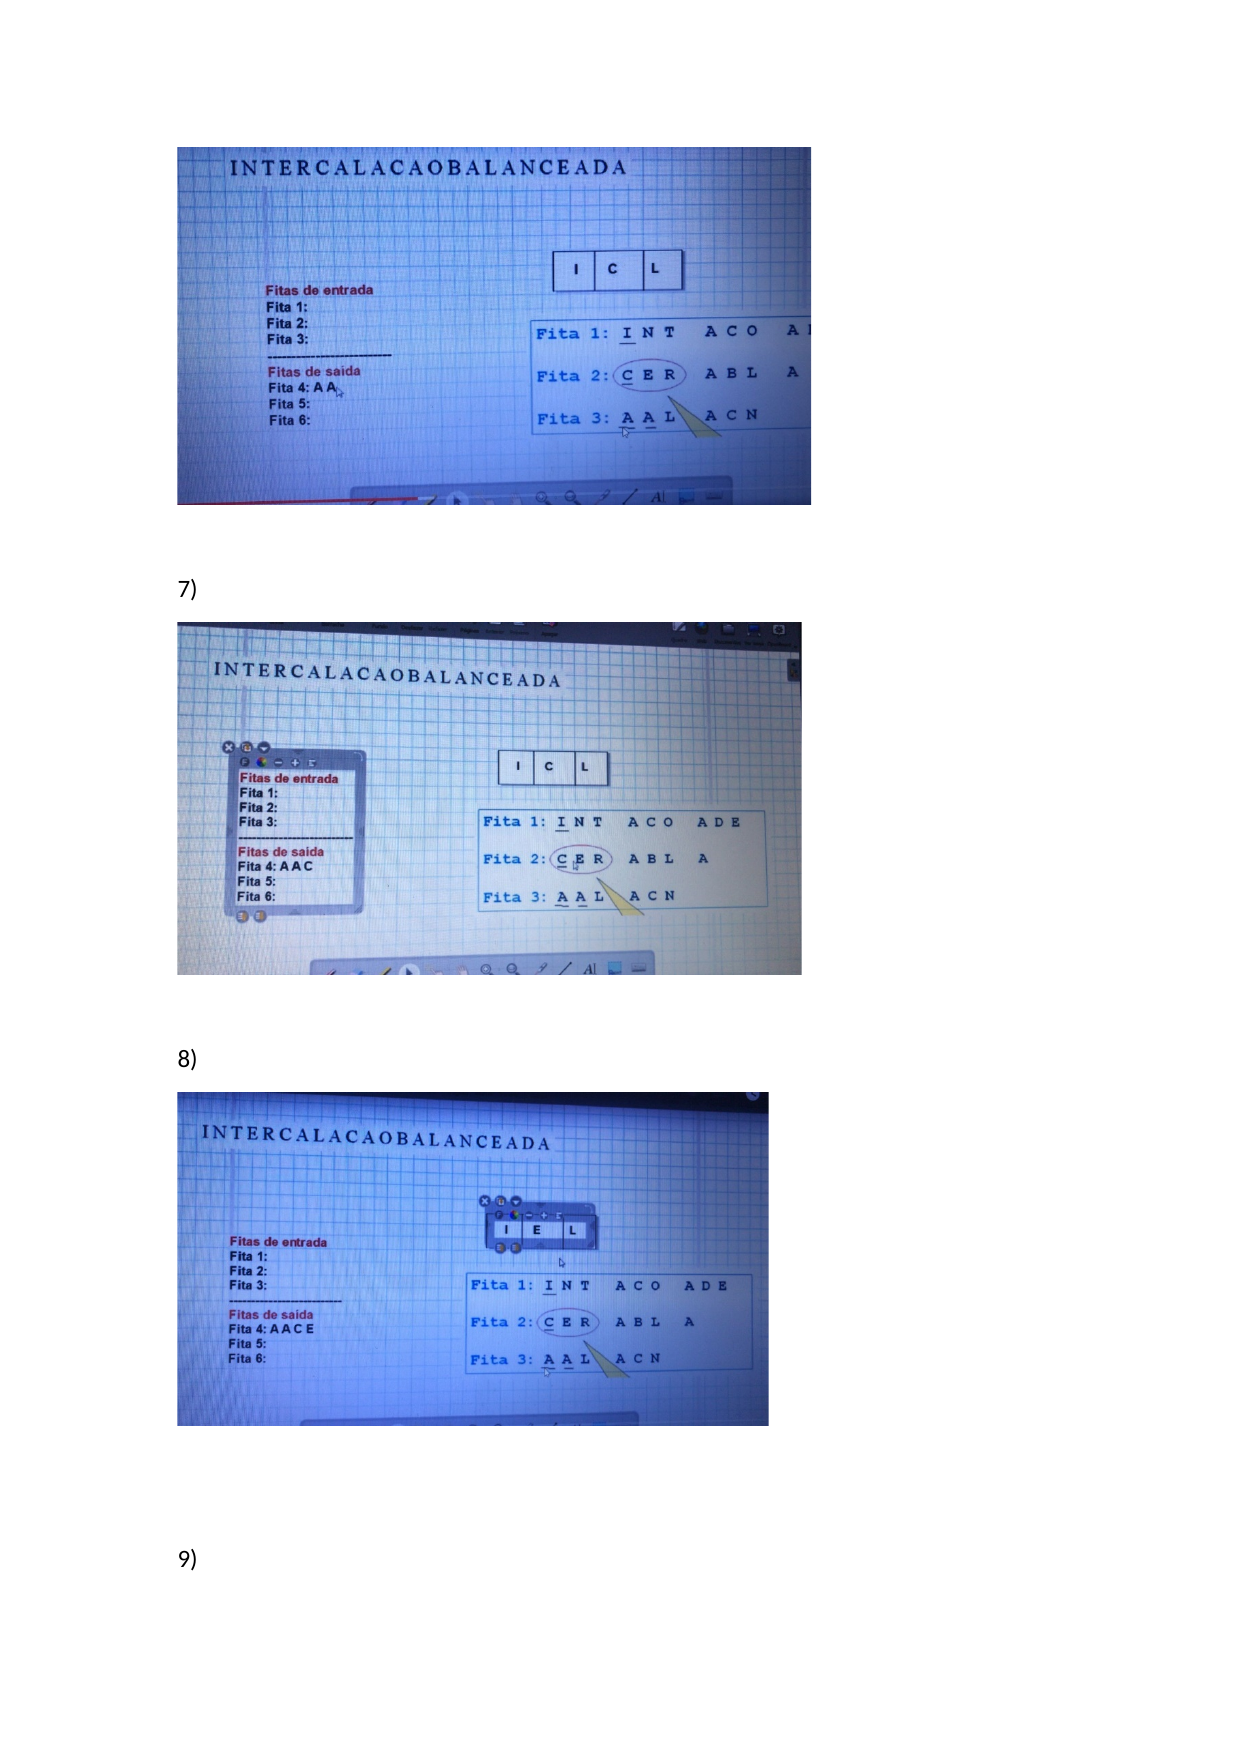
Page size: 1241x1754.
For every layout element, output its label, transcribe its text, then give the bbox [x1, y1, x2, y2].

picture [177, 1092, 769, 1426]
picture [177, 622, 802, 975]
text 9) [177, 1544, 1063, 1574]
picture [177, 147, 812, 505]
text 8) [177, 1043, 1063, 1073]
text 7) [177, 573, 1063, 604]
